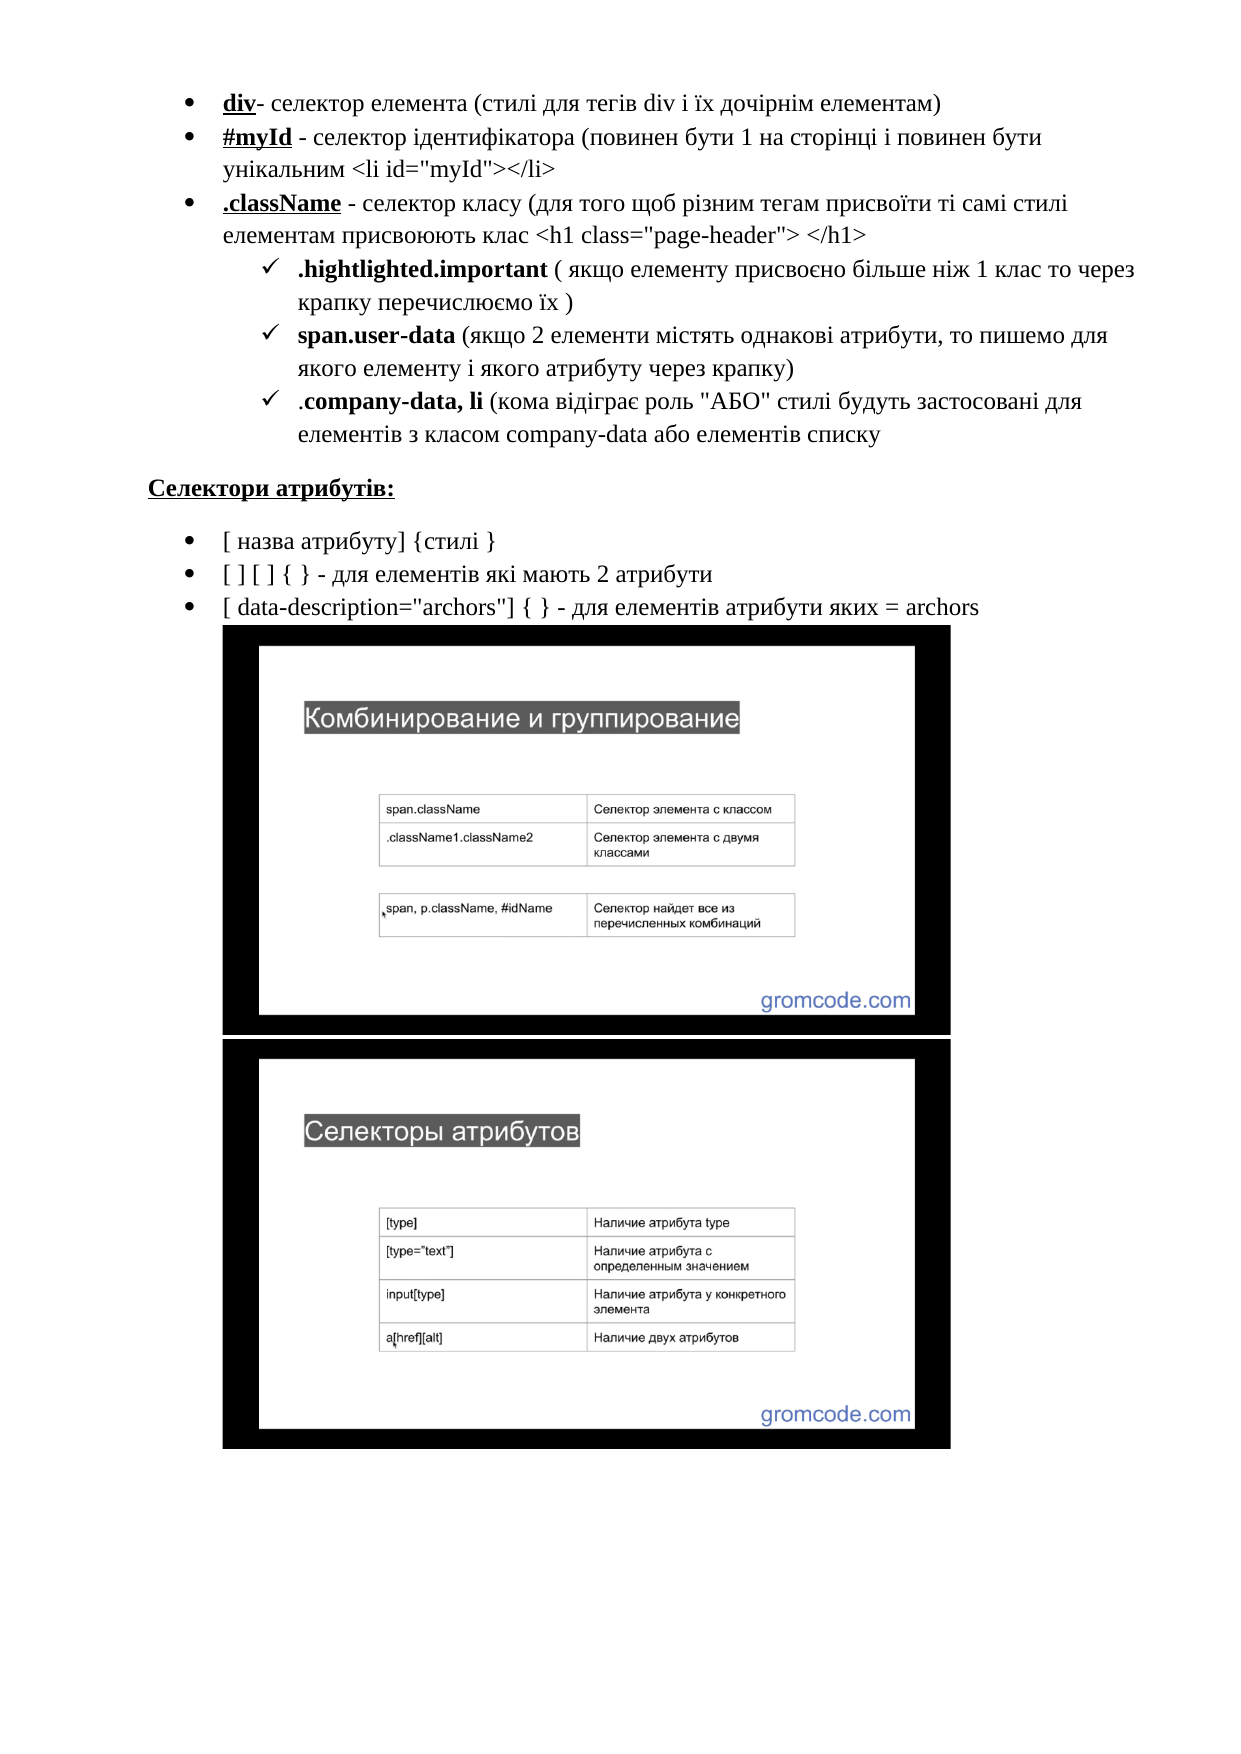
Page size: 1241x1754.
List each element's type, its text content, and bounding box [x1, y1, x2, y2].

list [ назва атрибуту] {стилі } [185, 526, 1152, 555]
list .className - селектор класу (для того щоб різним тегам присвоїти ті самі стилі елементам присвоюють клас <h1 class="page-header"> </h1> [185, 188, 1152, 249]
picture [222, 625, 951, 1035]
list .hightlighted.important ( якщо елементу присвоєно більше ніж 1 клас то через крапку перечислюємо їх ) [260, 254, 1152, 315]
text Селектори атрибутів: [148, 473, 1152, 501]
list [ ] [ ] { } - для елементів які мають 2 атрибути [185, 559, 1152, 588]
list div- селектор елемента (стилі для тегів div і їх дочірнім елементам) [185, 88, 1152, 117]
picture [222, 1039, 951, 1449]
list #myId - селектор ідентифікатора (повинен бути 1 на сторінці і повинен бути унікальним <li id="myId"></li> [185, 122, 1152, 183]
list span.user-data (якщо 2 елементи містять однакові атрибути, то пишемо для якого елементу і якого атрибуту через крапку) [260, 320, 1152, 381]
list [ data-description="archors"] { } - для елементів атрибути яких = archors [185, 592, 1152, 621]
list .company-data, li (кома відіграє роль "АБО" стилі будуть застосовані для елементів з класом company-data або елементів списку [260, 386, 1152, 447]
